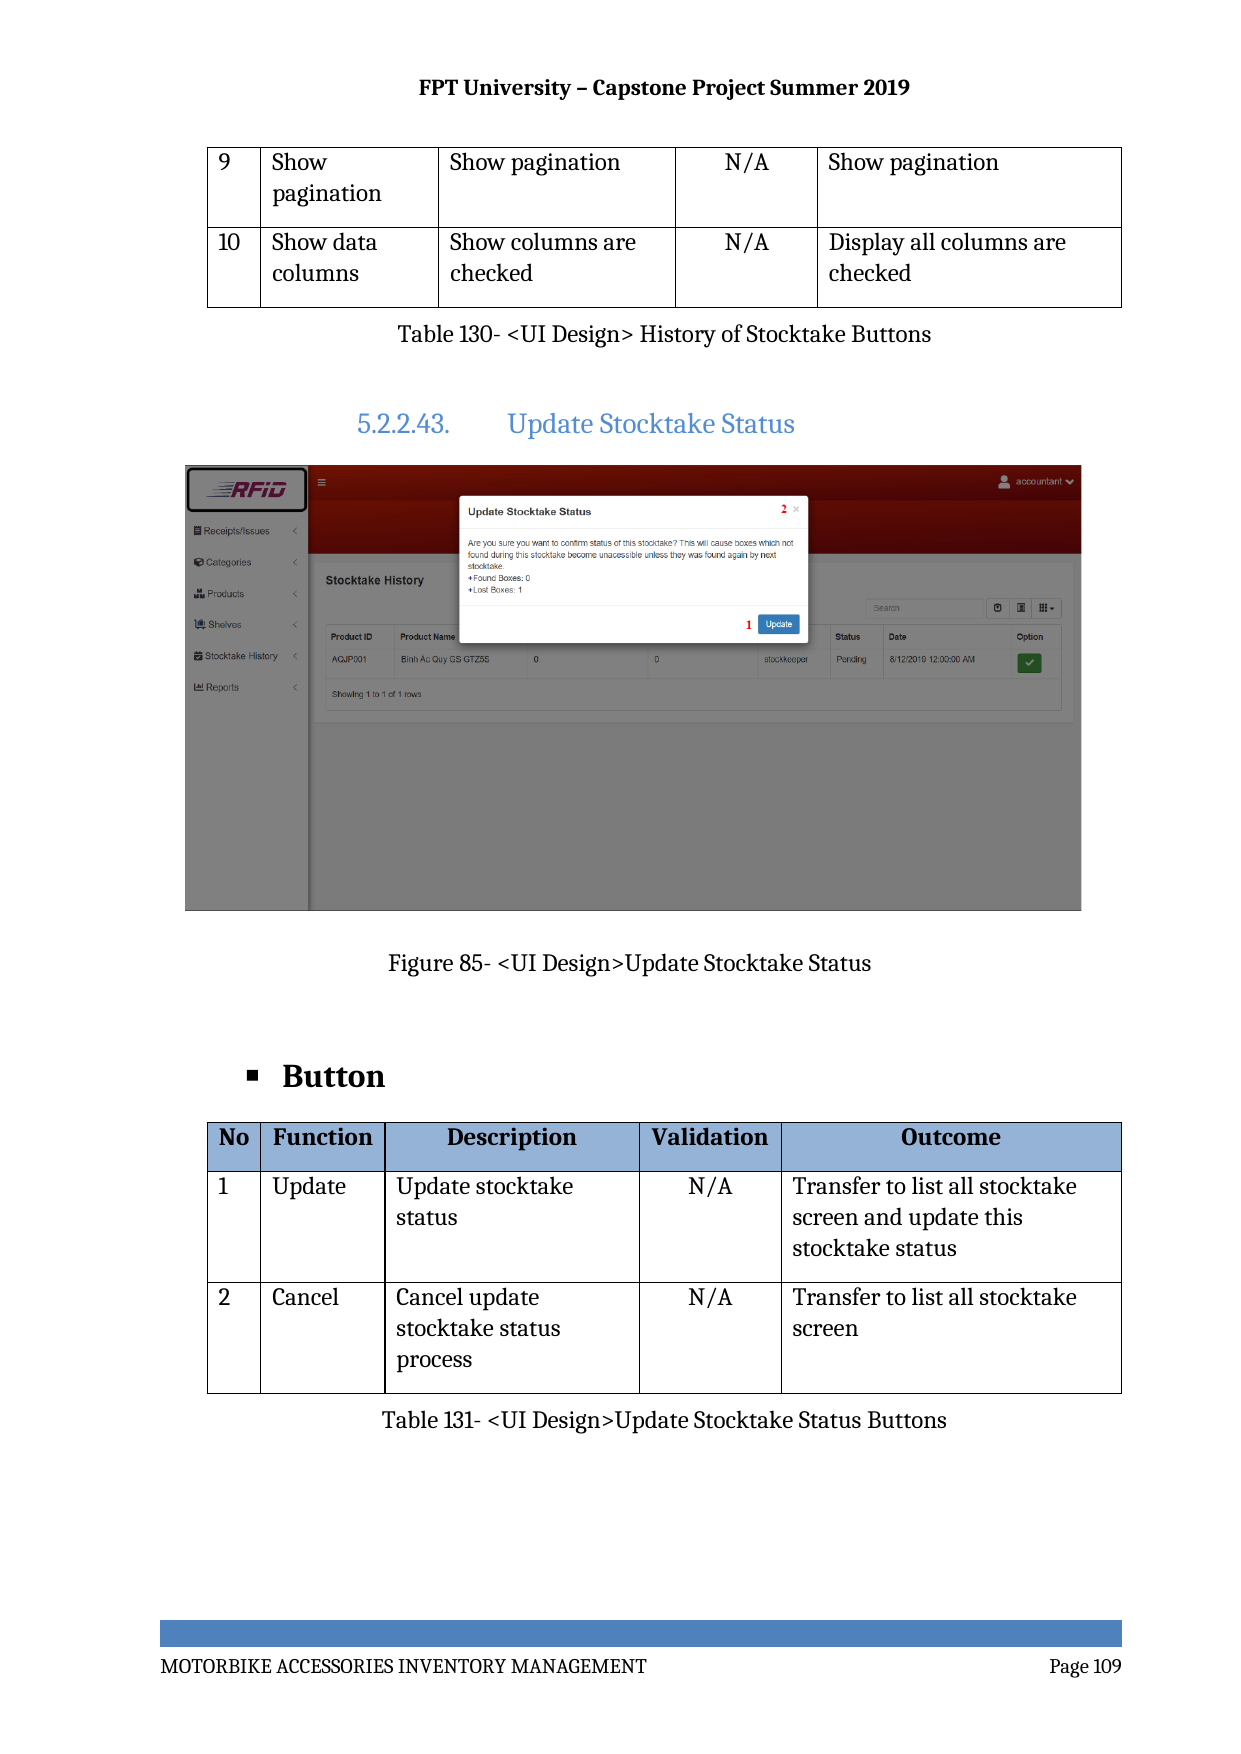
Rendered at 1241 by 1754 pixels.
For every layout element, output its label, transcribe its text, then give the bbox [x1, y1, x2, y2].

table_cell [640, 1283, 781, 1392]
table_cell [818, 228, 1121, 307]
list Button [244, 1057, 1122, 1096]
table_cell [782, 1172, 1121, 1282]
picture [185, 465, 1082, 911]
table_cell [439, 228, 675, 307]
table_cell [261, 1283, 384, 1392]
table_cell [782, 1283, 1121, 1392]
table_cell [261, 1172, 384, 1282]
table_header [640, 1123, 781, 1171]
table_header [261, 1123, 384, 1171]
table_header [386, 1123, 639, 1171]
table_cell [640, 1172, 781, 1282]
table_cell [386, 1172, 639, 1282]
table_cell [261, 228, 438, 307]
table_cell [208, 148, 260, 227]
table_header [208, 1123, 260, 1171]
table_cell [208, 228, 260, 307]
subtitle Update Stocktake Status [357, 408, 1122, 441]
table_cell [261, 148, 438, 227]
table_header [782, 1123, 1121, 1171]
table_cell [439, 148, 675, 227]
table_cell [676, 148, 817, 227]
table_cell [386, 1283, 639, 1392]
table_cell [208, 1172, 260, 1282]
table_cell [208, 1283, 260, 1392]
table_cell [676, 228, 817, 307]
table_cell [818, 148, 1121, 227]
